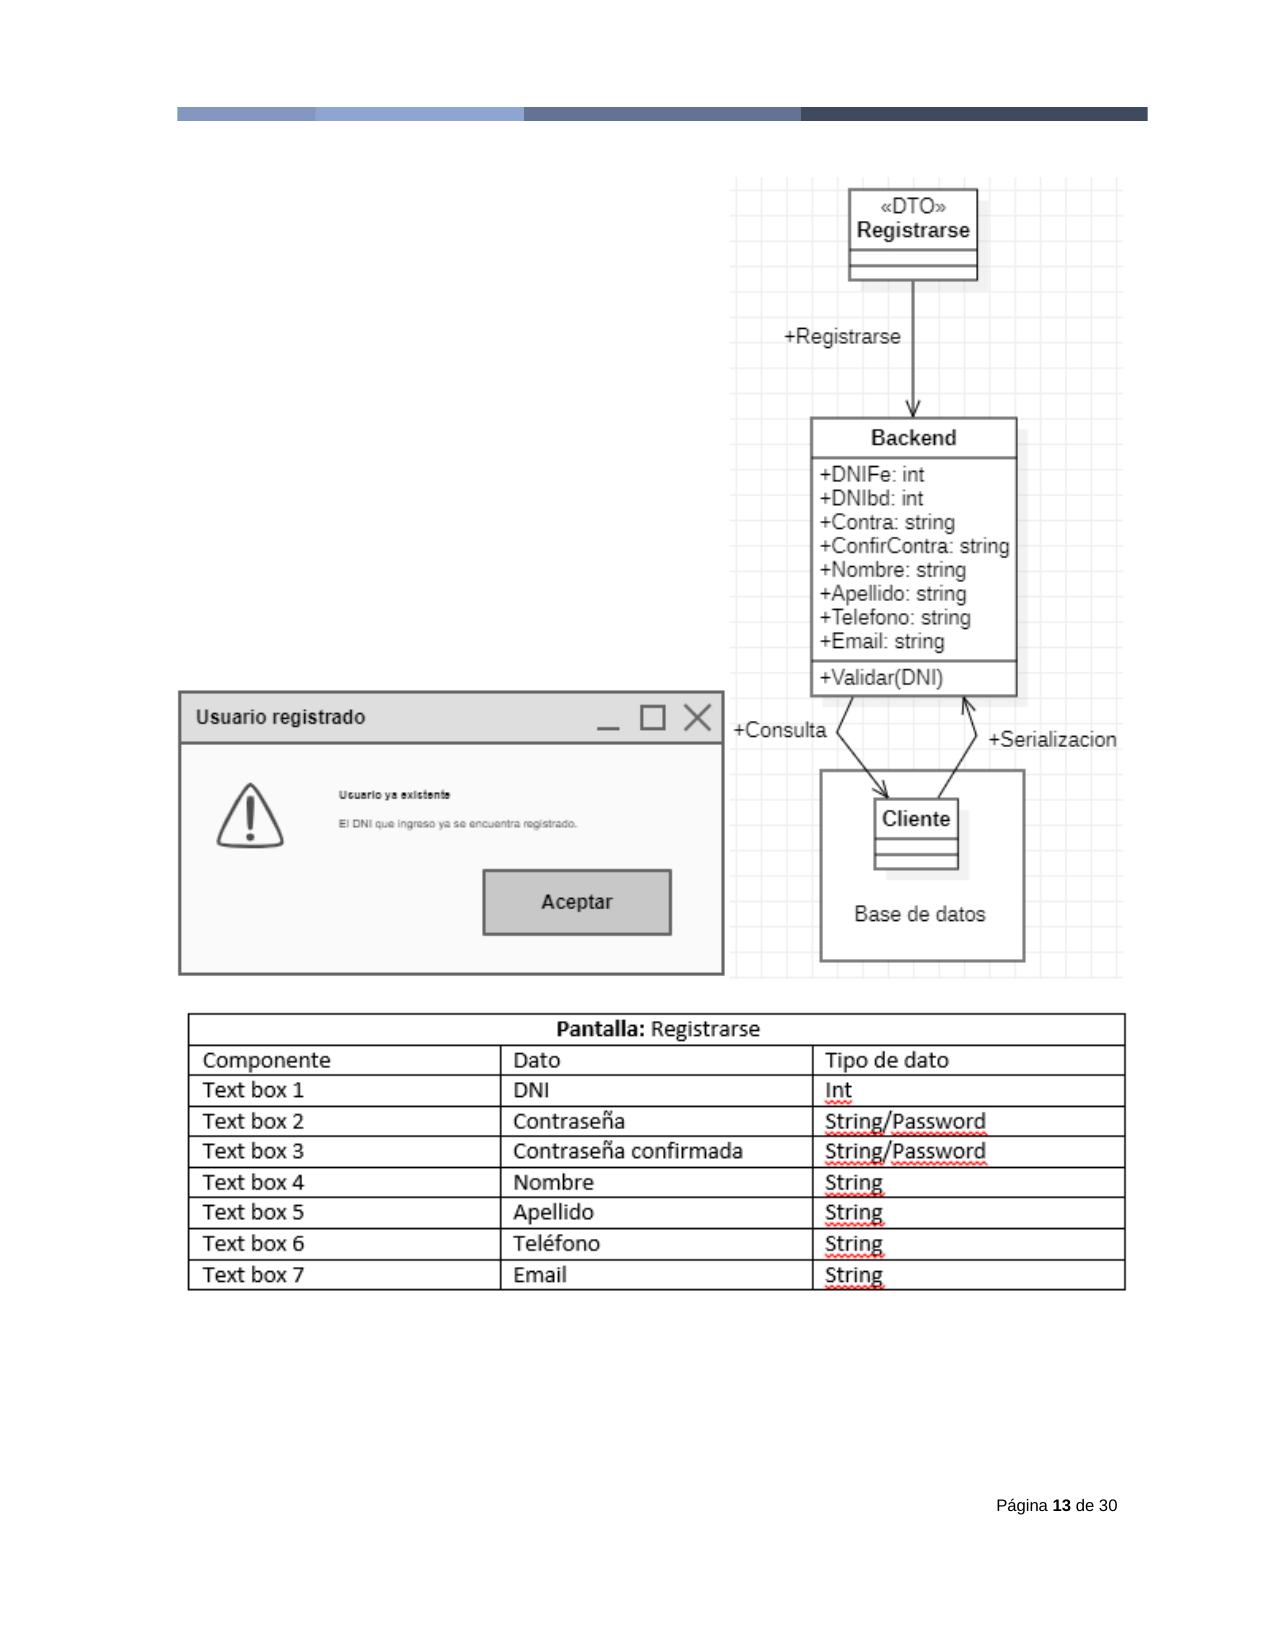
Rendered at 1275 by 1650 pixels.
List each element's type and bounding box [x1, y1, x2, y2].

picture [177, 177, 1124, 979]
picture [177, 1005, 1137, 1301]
